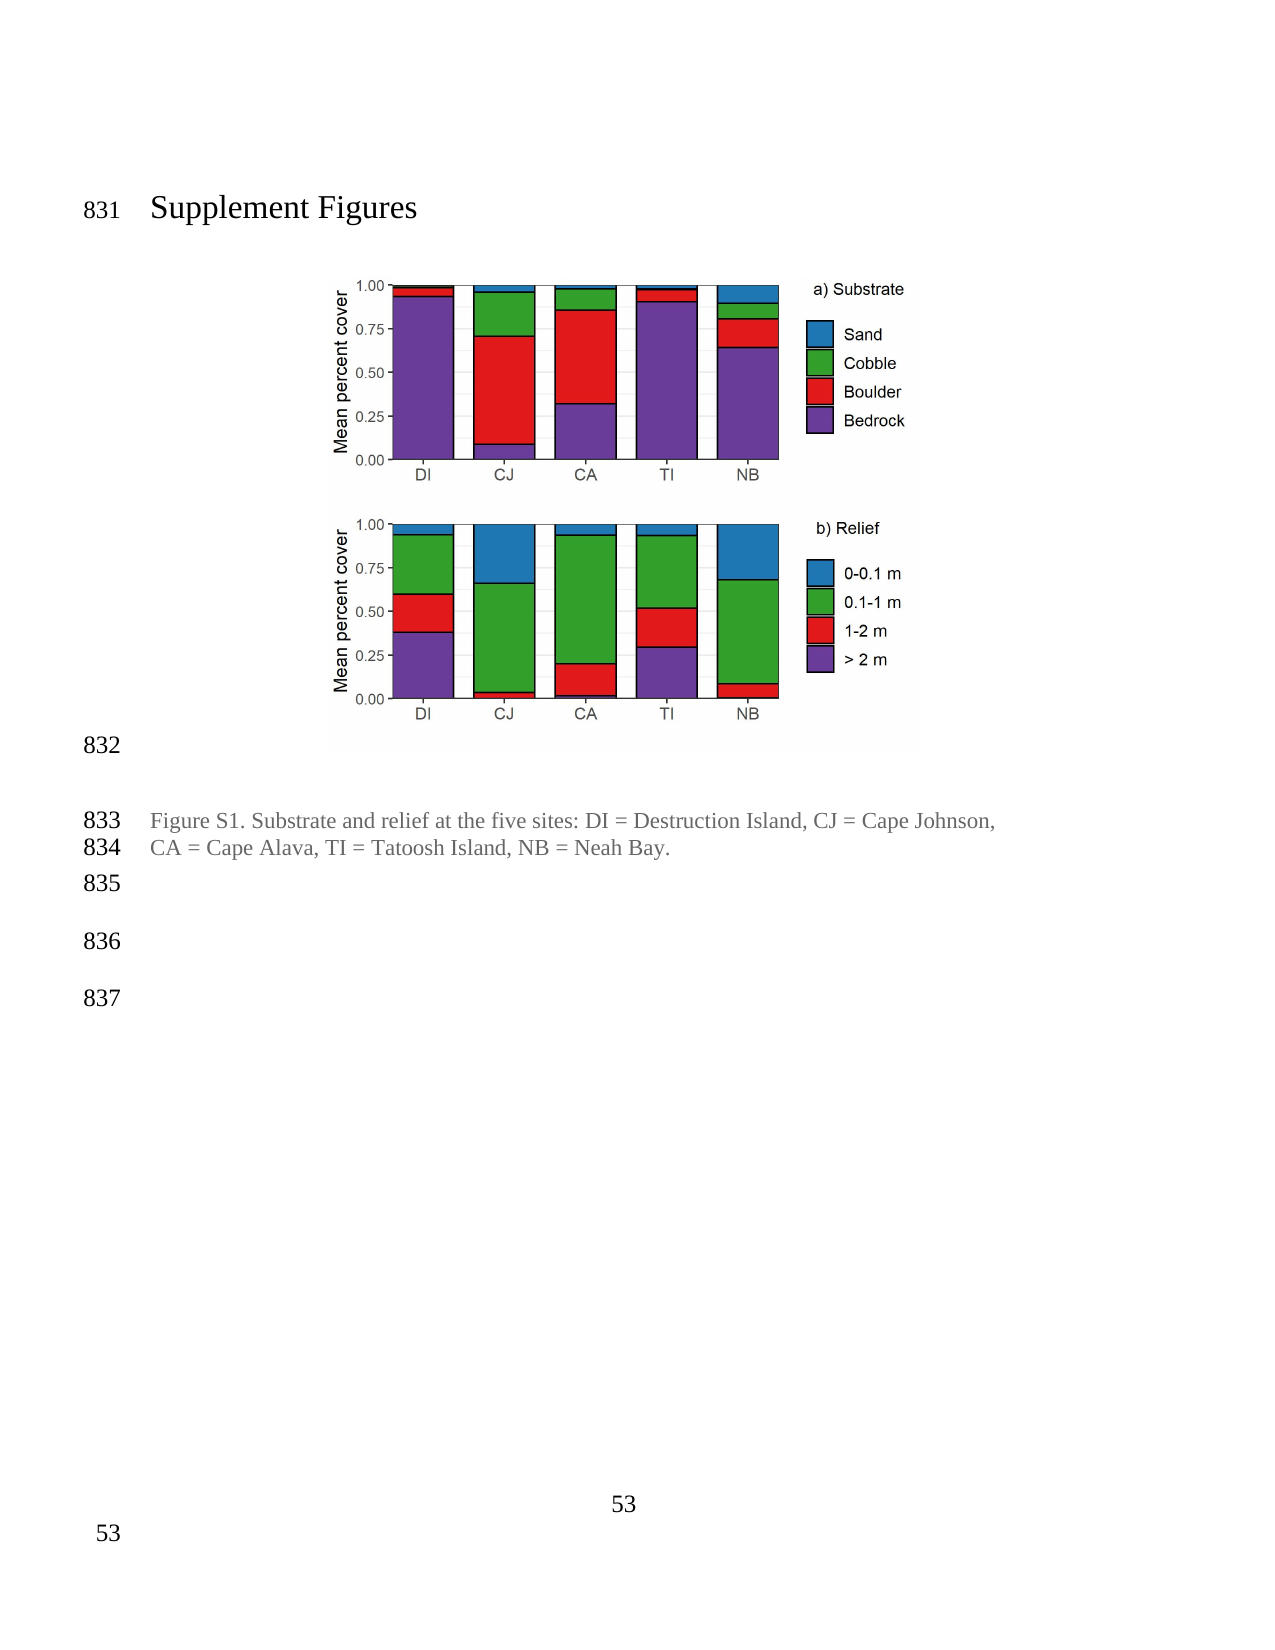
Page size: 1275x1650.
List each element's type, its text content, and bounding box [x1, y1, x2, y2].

picture [325, 276, 923, 754]
subtitle Figure S1. Substrate and relief at the five sites: DI = Destruction Island, CJ = Cape Johnson, CA = Cape Alava, TI = Tatoosh Island, NB = Neah Bay. [150, 807, 1022, 860]
subtitle Supplement Figures [150, 187, 1022, 226]
